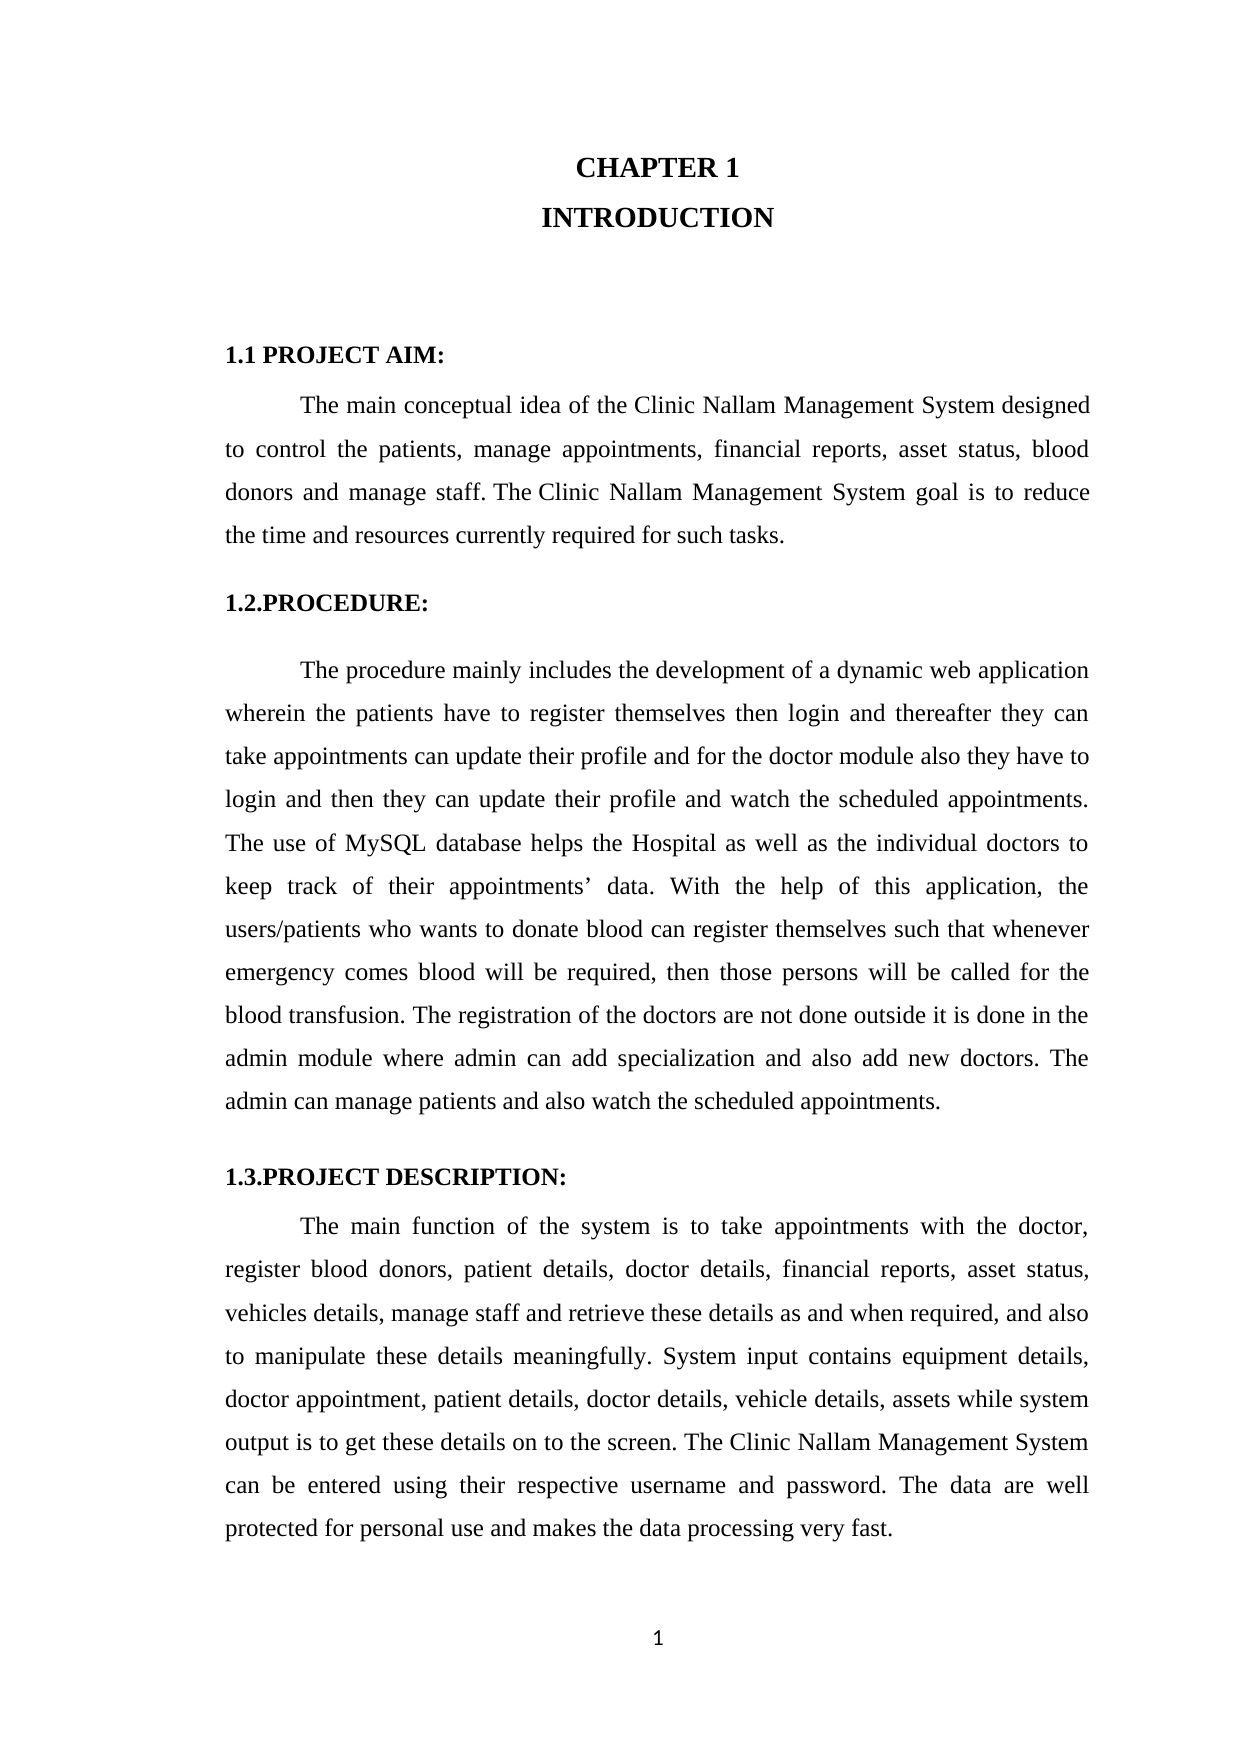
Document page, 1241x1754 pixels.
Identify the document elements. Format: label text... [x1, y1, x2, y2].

text The main function of the system is to take appointments with the doctor, register blood donors, patient details, doctor details, financial reports, asset status, vehicles details, manage staff and retrieve these details as and when required, and also to manipulate these details meaningfully. System input contains equipment details, doctor appointment, patient details, doctor details, vehicle details, assets while system output is to get these details on to the screen. The Clinic Nallam Management System can be entered using their respective username and password. The data are well protected for personal use and makes the data processing very fast. [225, 1211, 1090, 1542]
subtitle 1.2.PROCEDURE: [225, 584, 1090, 617]
text 1.3.PROJECT DESCRIPTION: [225, 1162, 1090, 1191]
text CHAPTER 1 [225, 150, 1090, 183]
text INTRODUCTION [225, 200, 1090, 234]
subtitle The procedure mainly includes the development of a dynamic web application wherein the patients have to register themselves then login and thereafter they can take appointments can update their profile and for the doctor module also they have to login and then they can update their profile and watch the scheduled appointments. The use of MySQL database helps the Hospital as well as the individual doctors to keep track of their appointments’ data. With the help of this application, the users/patients who wants to donate blood can register themselves such that whenever emergency comes blood will be required, then those persons will be called for the blood transfusion. The registration of the doctors are not done outside it is done in the admin module where admin can add specialization and also add new doctors. The admin can manage patients and also watch the scheduled appointments. [225, 655, 1090, 1115]
text 1.1 PROJECT AIM: [225, 336, 1090, 370]
text The main conceptual idea of the Clinic Nallam Management System designed to control the patients, manage appointments, financial reports, asset status, blood donors and manage staff. The Clinic Nallam Management System goal is to reduce the time and resources currently required for such tasks. [225, 391, 1090, 549]
